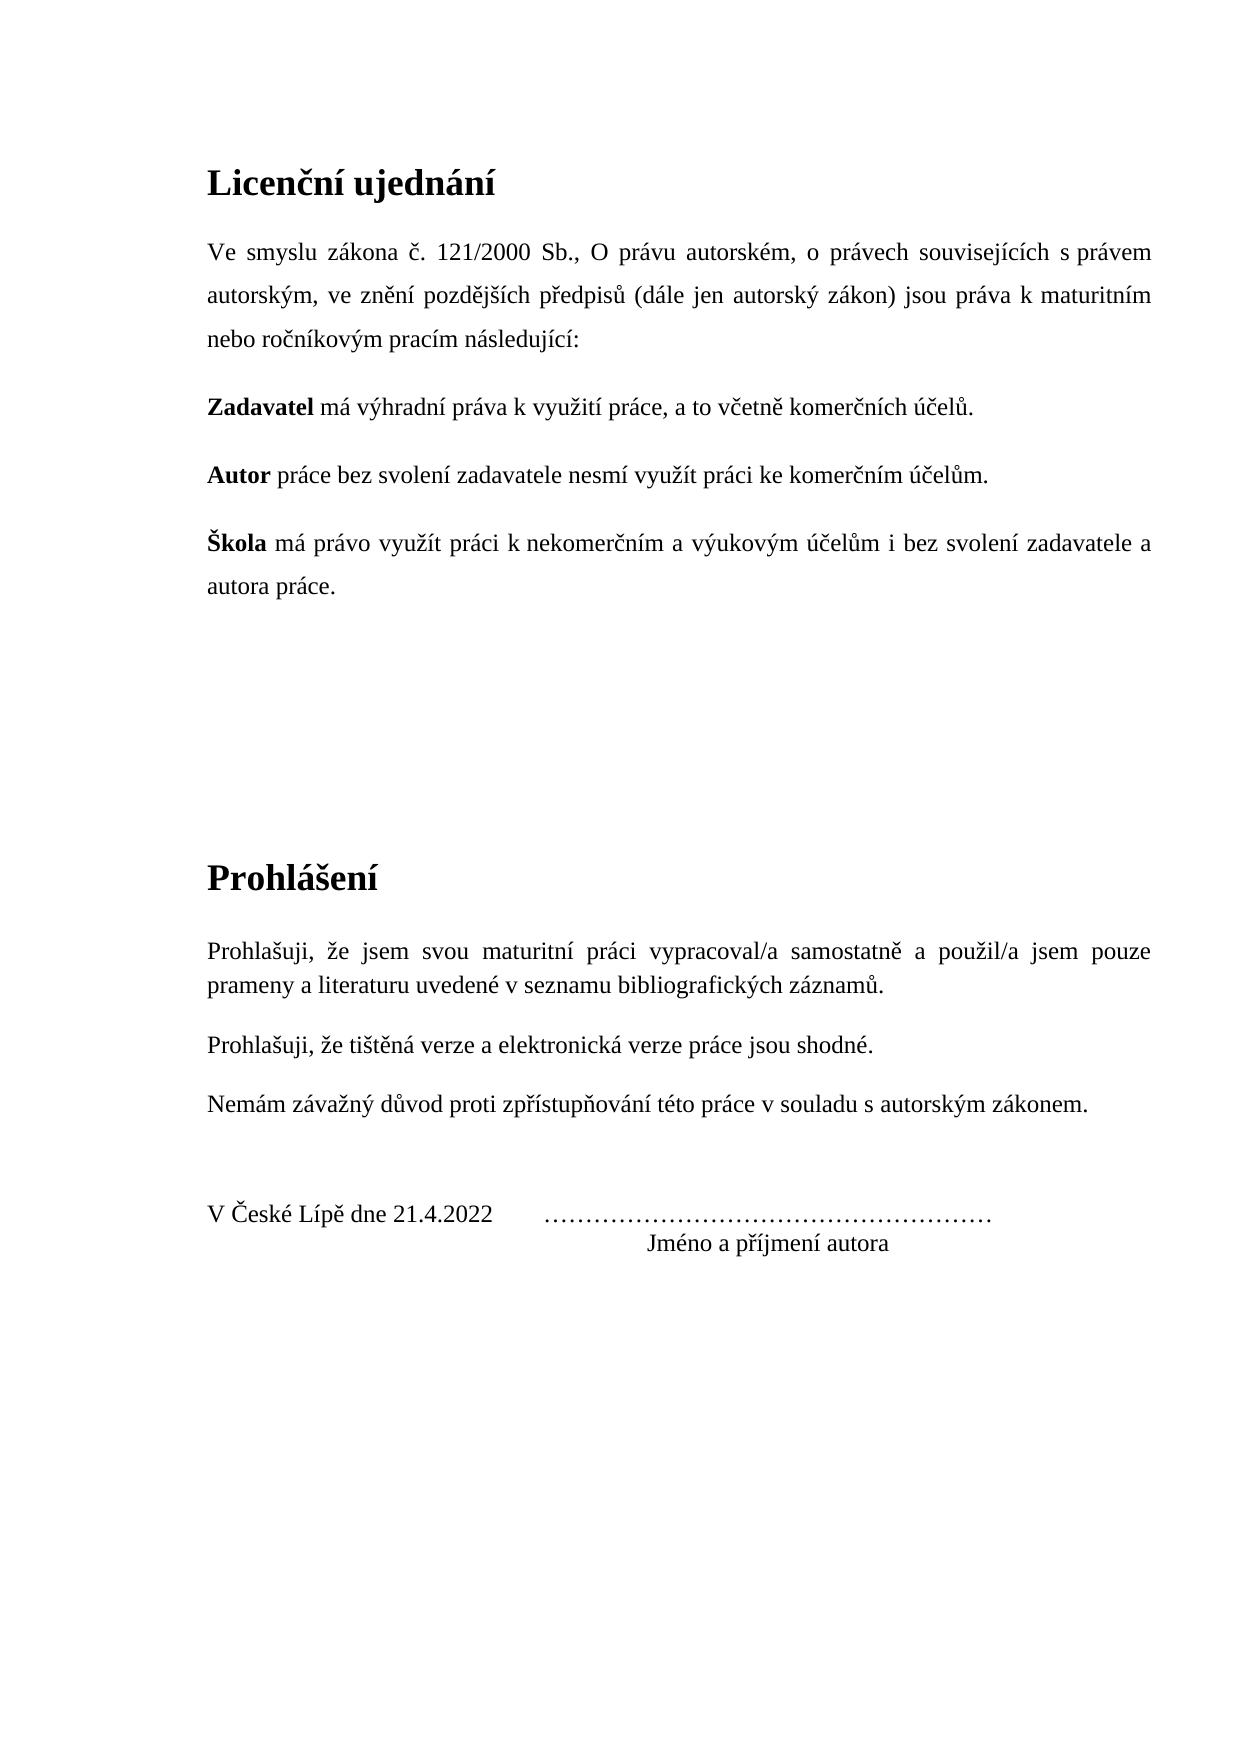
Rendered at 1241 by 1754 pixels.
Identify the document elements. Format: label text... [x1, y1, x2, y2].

text Prohlašuji, že tištěná verze a elektronická verze práce jsou shodné. [207, 1030, 1152, 1059]
text Autor práce bez svolení zadavatele nesmí využít práci ke komerčním účelům. [207, 460, 1152, 489]
text Škola má právo využít práci k nekomerčním a výukovým účelům i bez svolení zadavatele a autora práce. [207, 528, 1152, 600]
text Prohlašuji, že jsem svou maturitní práci vypracoval/a samostatně a použil/a jsem pouze prameny a literaturu uvedené v seznamu bibliografických záznamů. [207, 936, 1152, 999]
text Zadavatel má výhradní práva k využití práce, a to včetně komerčních účelů. [207, 392, 1152, 421]
text Jméno a příjmení autora [207, 1228, 1152, 1257]
text Ve smyslu zákona č. 121/2000 Sb., O právu autorském, o právech souvisejících s právem autorským, ve znění pozdějších předpisů (dále jen autorský zákon) jsou práva k maturitním nebo ročníkovým pracím následující: [207, 237, 1152, 352]
text Licenční ujednání [207, 160, 1152, 203]
text Prohlášení [207, 856, 1152, 899]
text V České Lípě dne 21.4.2022 ……………………………………………… [207, 1199, 1152, 1228]
text Nemám závažný důvod proti zpřístupňování této práce v souladu s autorským zákonem. [207, 1089, 1152, 1118]
